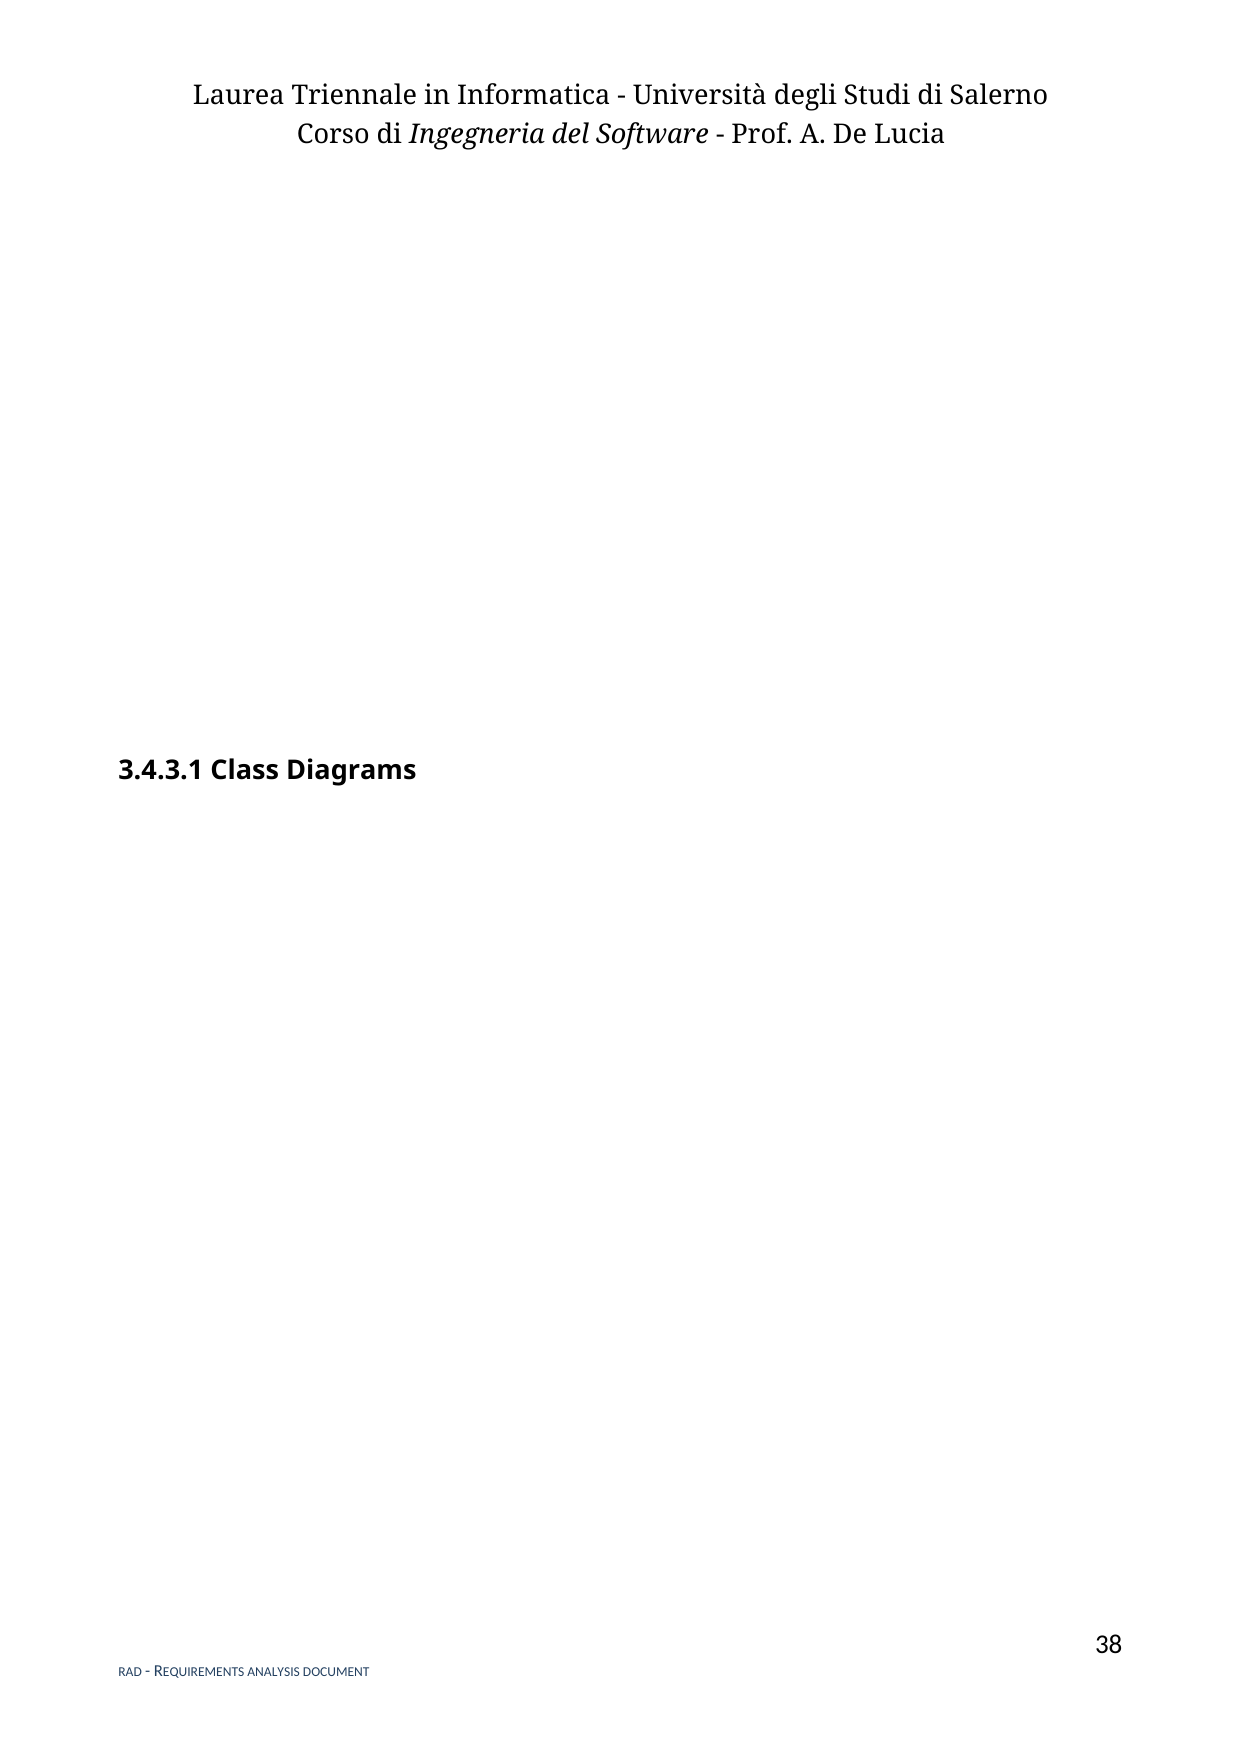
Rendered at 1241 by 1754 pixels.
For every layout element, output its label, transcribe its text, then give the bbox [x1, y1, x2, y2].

subtitle 3.4.3.1 Class Diagrams [118, 750, 1122, 787]
